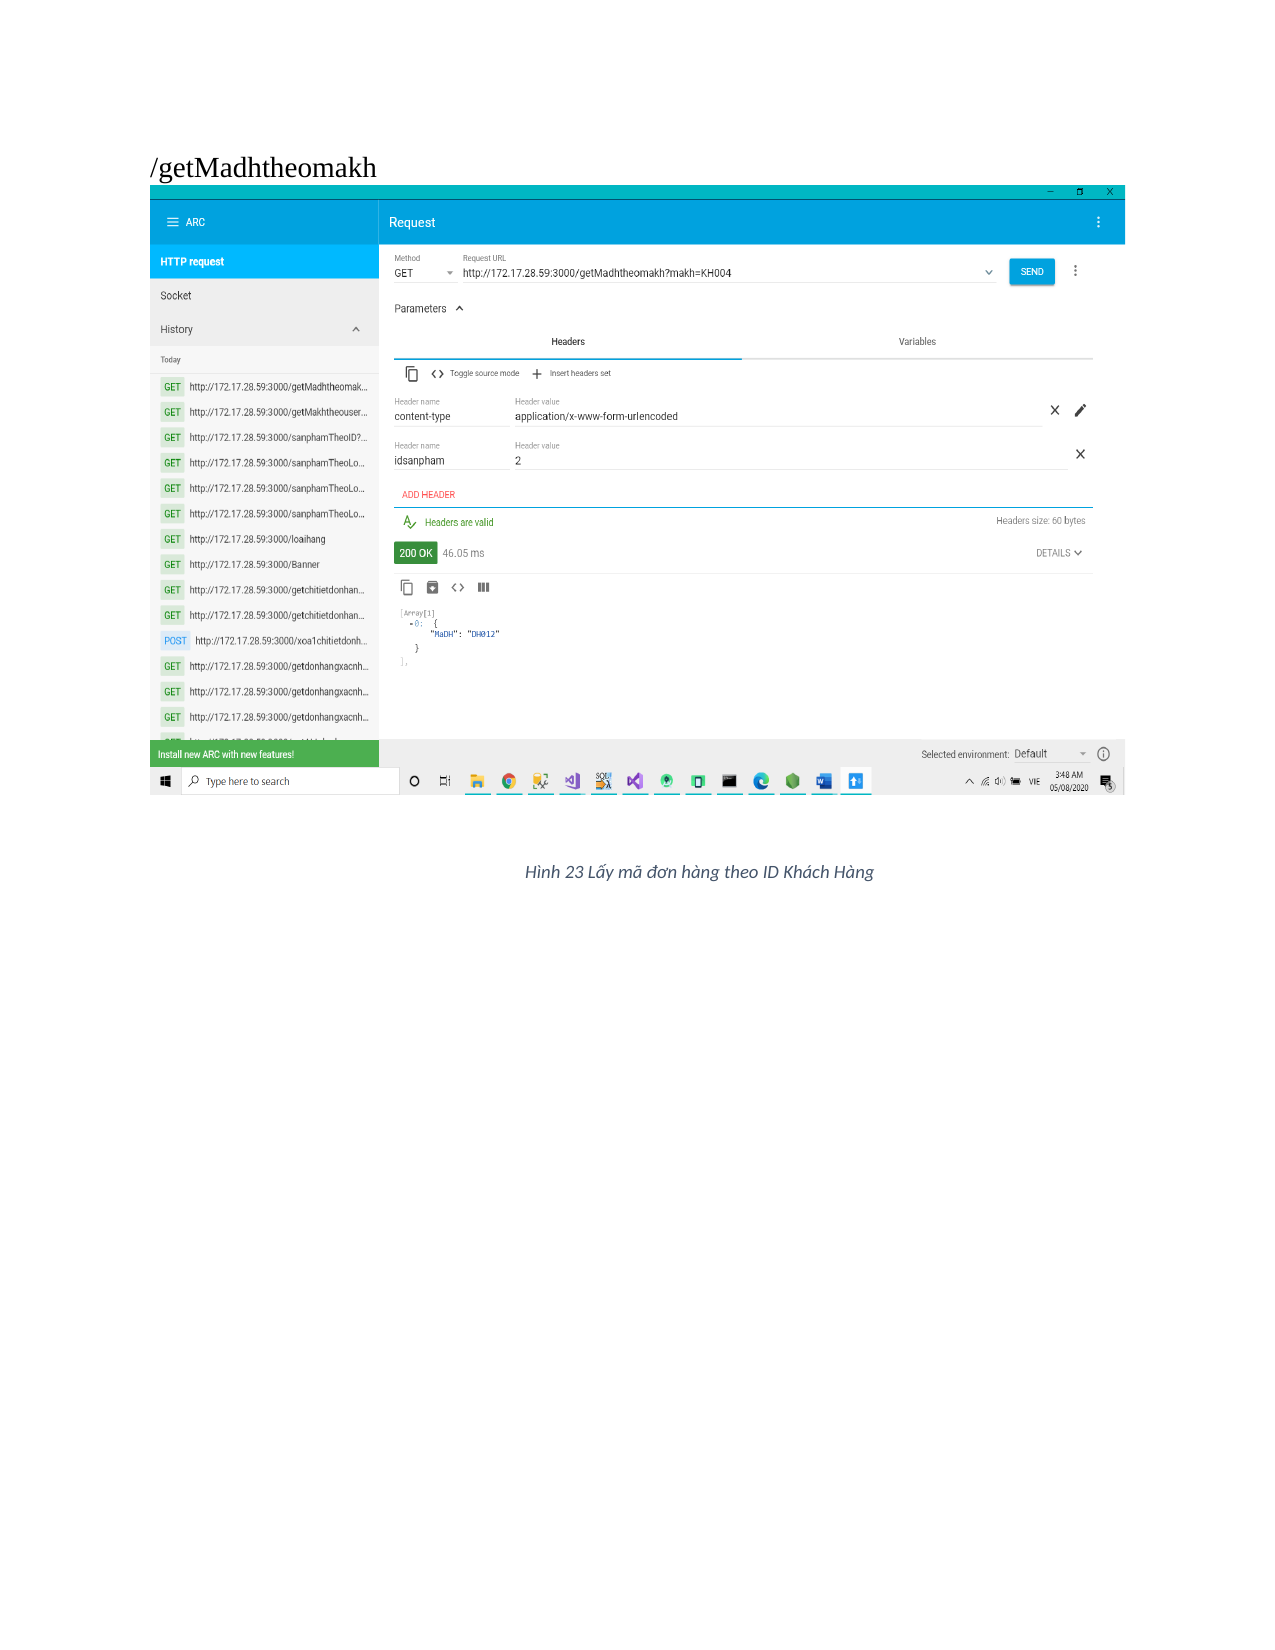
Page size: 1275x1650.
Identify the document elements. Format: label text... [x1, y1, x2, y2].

picture [150, 185, 1125, 198]
picture [150, 245, 1125, 795]
text /getMadhtheomakh [150, 150, 1125, 185]
picture [208, 260, 222, 264]
